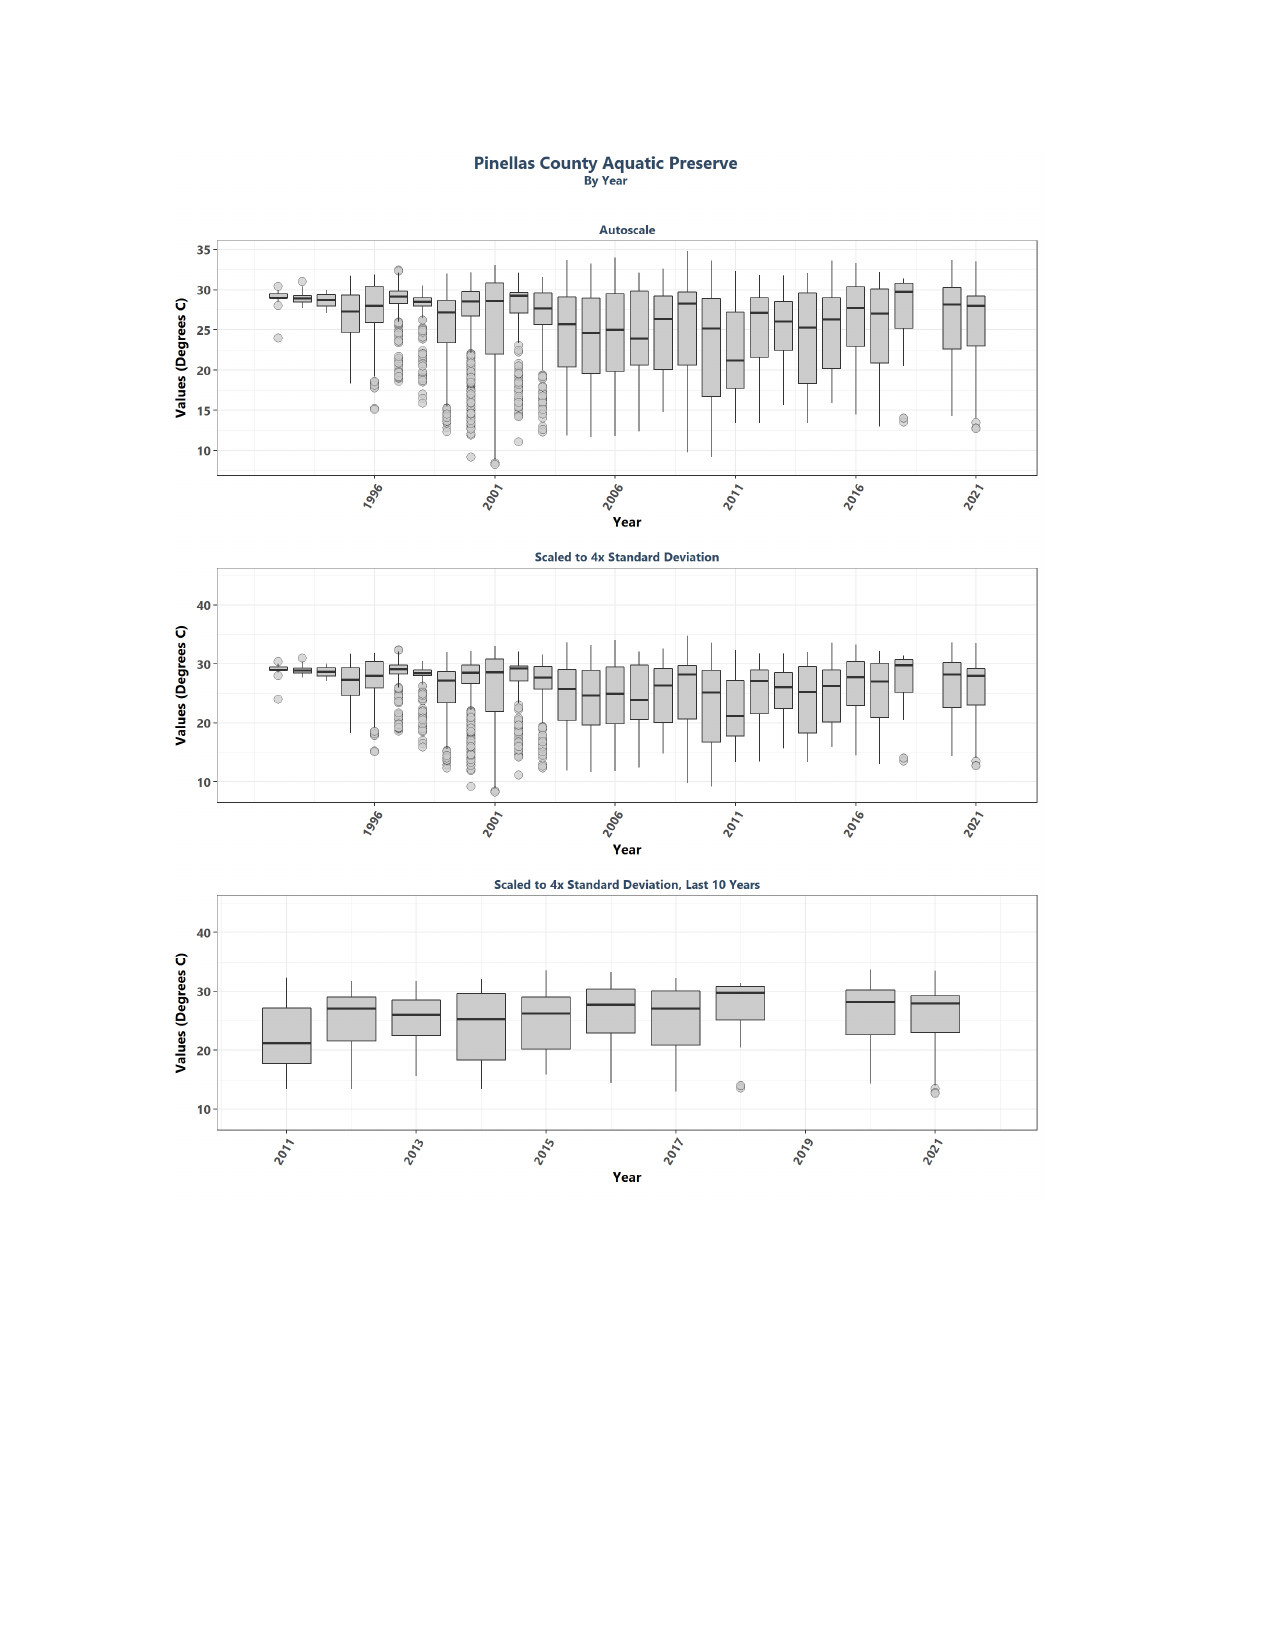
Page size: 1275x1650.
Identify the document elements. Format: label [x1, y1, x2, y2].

picture [168, 150, 1044, 1200]
